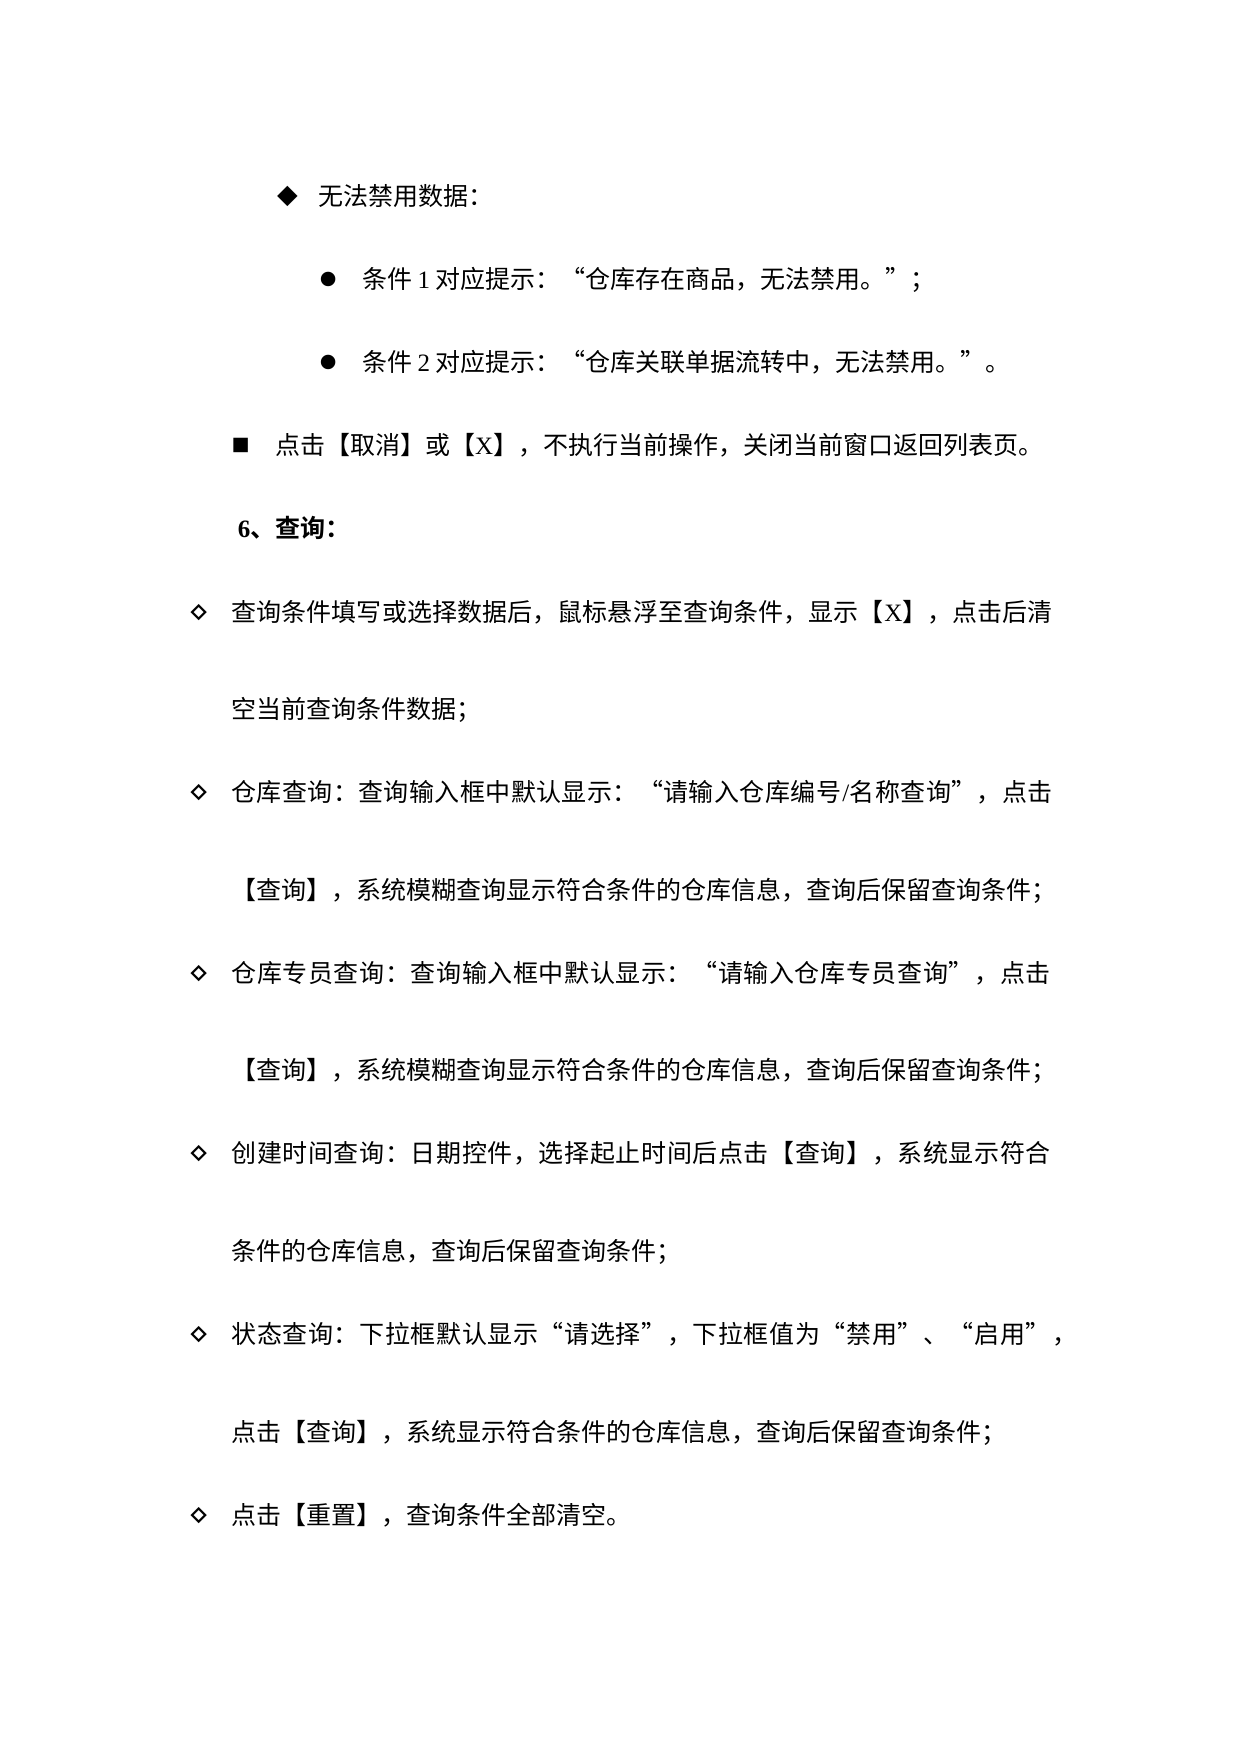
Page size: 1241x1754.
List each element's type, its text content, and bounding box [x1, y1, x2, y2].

list 点击【取消】或【X】，不执行当前操作，关闭当前窗口返回列表页。 [231, 411, 1053, 476]
list 查询条件填写或选择数据后，鼠标悬浮至查询条件，显示【X】，点击后清空当前查询条件数据； [187, 578, 1053, 740]
list 无法禁用数据： [275, 162, 1053, 227]
list 仓库专员查询：查询输入框中默认显示：“请输入仓库专员查询”，点击【查询】，系统模糊查询显示符合条件的仓库信息，查询后保留查询条件； [187, 939, 1053, 1101]
list 仓库查询：查询输入框中默认显示：“请输入仓库编号/名称查询”，点击【查询】，系统模糊查询显示符合条件的仓库信息，查询后保留查询条件； [187, 758, 1053, 921]
text 6、查询： [187, 494, 1053, 559]
list 创建时间查询：日期控件，选择起止时间后点击【查询】，系统显示符合条件的仓库信息，查询后保留查询条件； [187, 1119, 1053, 1282]
list 条件1对应提示：“仓库存在商品，无法禁用。”； [319, 245, 1053, 310]
list 点击【重置】，查询条件全部清空。 [187, 1481, 1053, 1546]
list 条件2对应提示：“仓库关联单据流转中，无法禁用。”。 [319, 328, 1053, 393]
list 状态查询：下拉框默认显示“请选择”，下拉框值为“禁用”、“启用”，点击【查询】，系统显示符合条件的仓库信息，查询后保留查询条件； [187, 1300, 1053, 1463]
